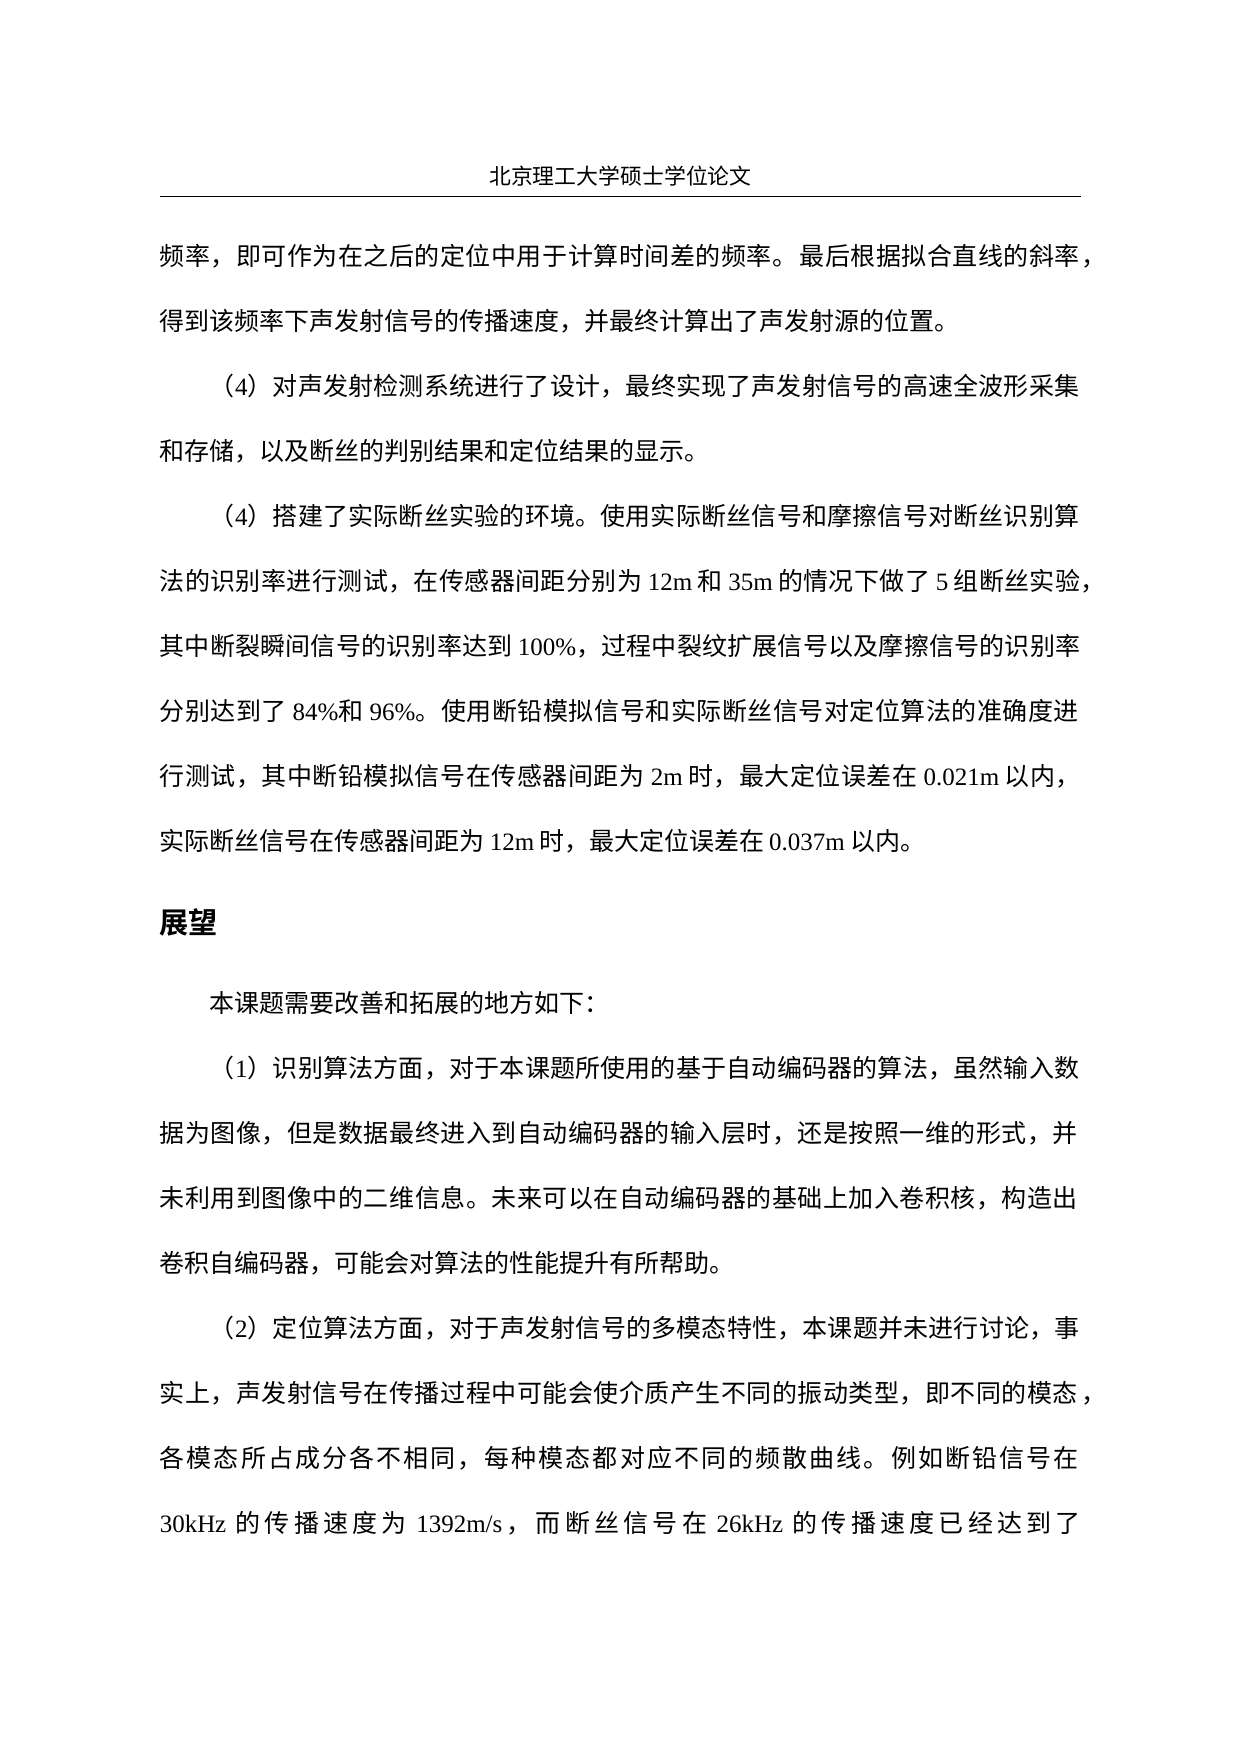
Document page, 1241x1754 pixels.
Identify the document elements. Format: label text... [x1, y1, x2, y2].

text 展望 [159, 888, 1081, 953]
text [159, 222, 1081, 352]
text （4）搭建了实际断丝实验的环境。使用实际断丝信号和摩擦信号对断丝识别算法的识别率进行测试，在传感器间距分别为12m和35m的情况下做了5组断丝实验，其中断裂瞬间信号的识别率达到100%，过程中裂纹扩展信号以及摩擦信号的识别率分别达到了84%和96%。使用断铅模拟信号和实际断丝信号对定位算法的准确度进行测试，其中断铅模拟信号在传感器间距为2m时，最大定位误差在0.021m以内，实际断丝信号在传感器间距为12m时，最大定位误差在0.037m以内。 [159, 482, 1081, 872]
text （4）对声发射检测系统进行了设计，最终实现了声发射信号的高速全波形采集和存储，以及断丝的判别结果和定位结果的显示。 [159, 352, 1081, 482]
list （1）识别算法方面，对于本课题所使用的基于自动编码器的算法，虽然输入数据为图像，但是数据最终进入到自动编码器的输入层时，还是按照一维的形式，并未利用到图像中的二维信息。未来可以在自动编码器的基础上加入卷积核，构造出卷积自编码器，可能会对算法的性能提升有所帮助。 [159, 1034, 1081, 1294]
text 本课题需要改善和拓展的地方如下： [159, 969, 1081, 1034]
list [159, 1294, 1081, 1554]
